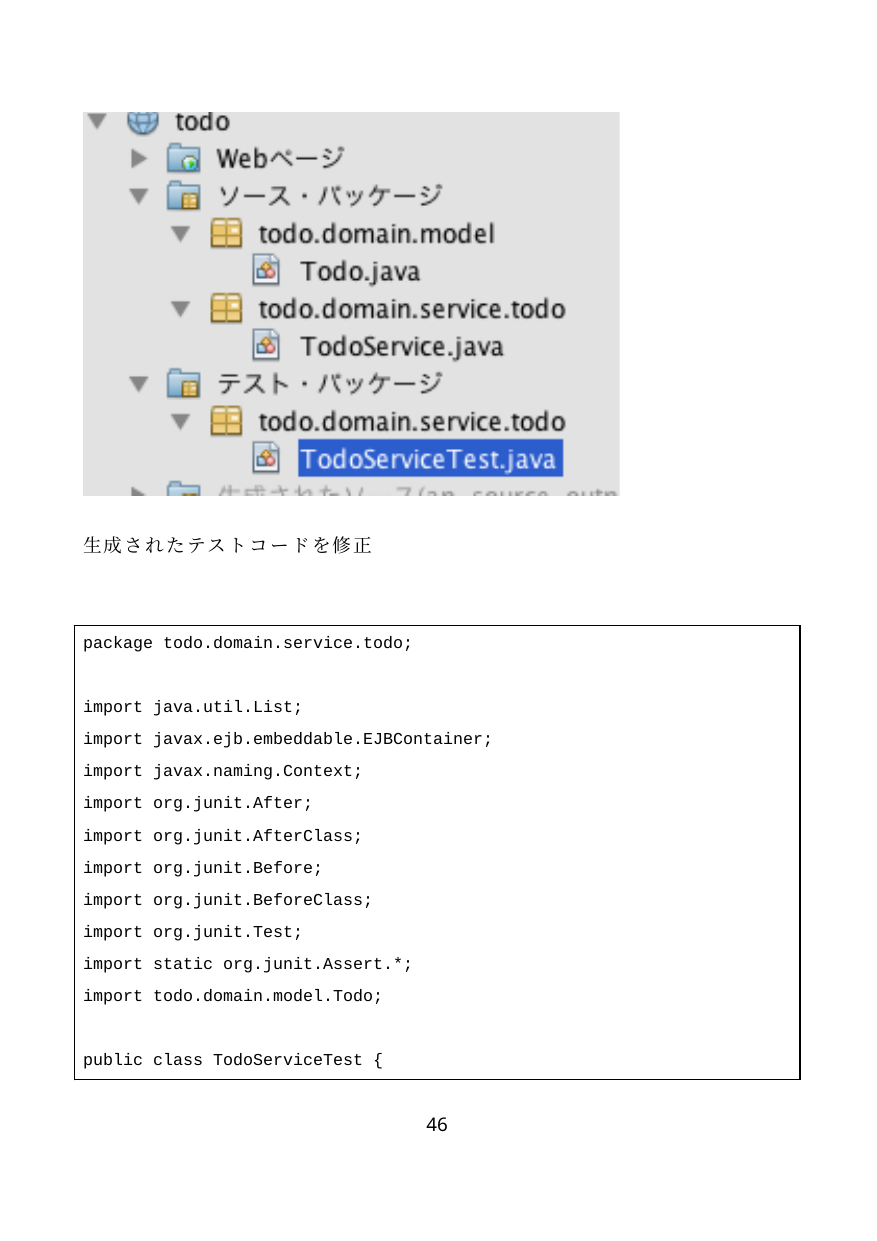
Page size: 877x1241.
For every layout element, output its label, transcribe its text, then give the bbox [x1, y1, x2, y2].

text import todo.domain.model.Todo; [83, 981, 791, 1013]
text 生成されたテストコードを修正 [83, 529, 791, 561]
text import org.junit.Before; [83, 853, 791, 885]
text import static org.junit.Assert.*; [83, 949, 791, 981]
picture [82, 112, 620, 496]
text import java.util.List; [83, 692, 791, 724]
text import org.junit.AfterClass; [83, 821, 791, 853]
text package todo.domain.service.todo; [75, 626, 799, 660]
text public class TodoServiceTest { [75, 1042, 799, 1079]
text import org.junit.After; [83, 788, 791, 821]
text import org.junit.BeforeClass; [83, 885, 791, 917]
text import org.junit.Test; [83, 917, 791, 949]
text import javax.ejb.embeddable.EJBContainer; [83, 724, 791, 756]
text import javax.naming.Context; [83, 756, 791, 788]
